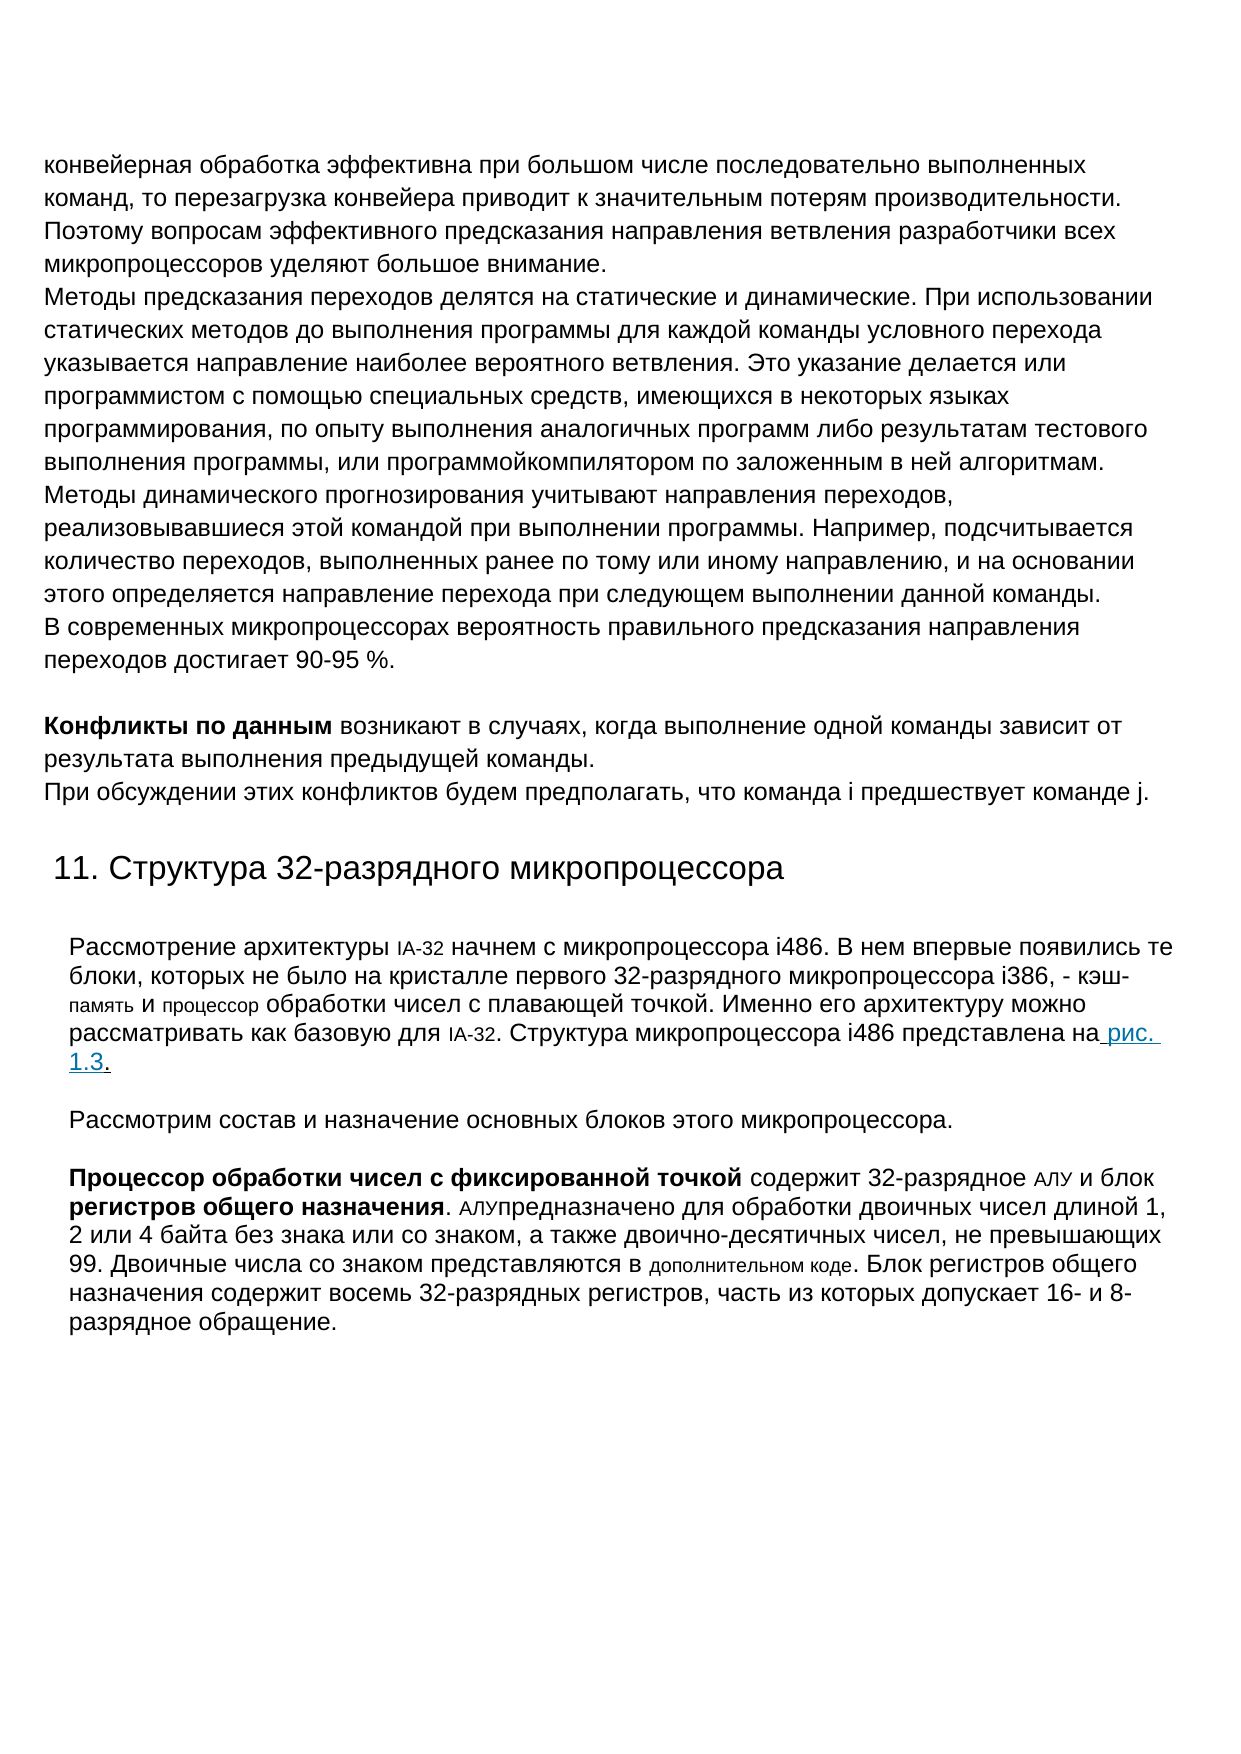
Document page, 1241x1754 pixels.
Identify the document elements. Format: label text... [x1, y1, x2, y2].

subtitle 11. Структура 32-разрядного микропроцессора [44, 848, 1181, 886]
text В современных микропроцессорах вероятность правильного предсказания направления переходов достигает 90-95 %. [44, 612, 1181, 674]
text Методы предсказания переходов делятся на статические и динамические. При использовании статических методов до выполнения программы для каждой команды условного перехода указывается направление наиболее вероятного ветвления. Это указание делается или программистом с помощью специальных средств, имеющихся в некоторых языках программирования, по опыту выполнения аналогичных программ либо результатам тестового выполнения программы, или программойкомпилятором по заложенным в ней алгоритмам. [44, 282, 1181, 476]
text При обсуждении этих конфликтов будем предполагать, что команда i предшествует команде j. [44, 777, 1181, 806]
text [44, 150, 1181, 278]
text Конфликты по данным возникают в случаях, когда выполнение одной команды зависит от результата выполнения предыдущей команды. [44, 711, 1181, 773]
text Рассмотрение архитектуры IA-32 начнем с микропроцессора i486. В нем впервые появились те блоки, которых не было на кристалле первого 32-разрядного микропроцессора i386, - кэш-память и процессор обработки чисел с плавающей точкой. Именно его архитектуру можно рассматривать как базовую для IA-32. Структура микропроцессора i486 представлена на рис. 1.3. [69, 932, 1181, 1076]
text Процессор обработки чисел с фиксированной точкой содержит 32-разрядное АЛУ и блок регистров общего назначения. АЛУпредназначено для обработки двоичных чисел длиной 1, 2 или 4 байта без знака или со знаком, а также двоично-десятичных чисел, не превышающих 99. Двоичные числа со знаком представляются в дополнительном коде. Блок регистров общего назначения содержит восемь 32-разрядных регистров, часть из которых допускает 16- и 8-разрядное обращение. [69, 1163, 1181, 1335]
text Рассмотрим состав и назначение основных блоков этого микропроцессора. [69, 1105, 1181, 1133]
text Методы динамического прогнозирования учитывают направления переходов, реализовывавшиеся этой командой при выполнении программы. Например, подсчитывается количество переходов, выполненных ранее по тому или иному направлению, и на основании этого определяется направление перехода при следующем выполнении данной команды. [44, 480, 1181, 608]
